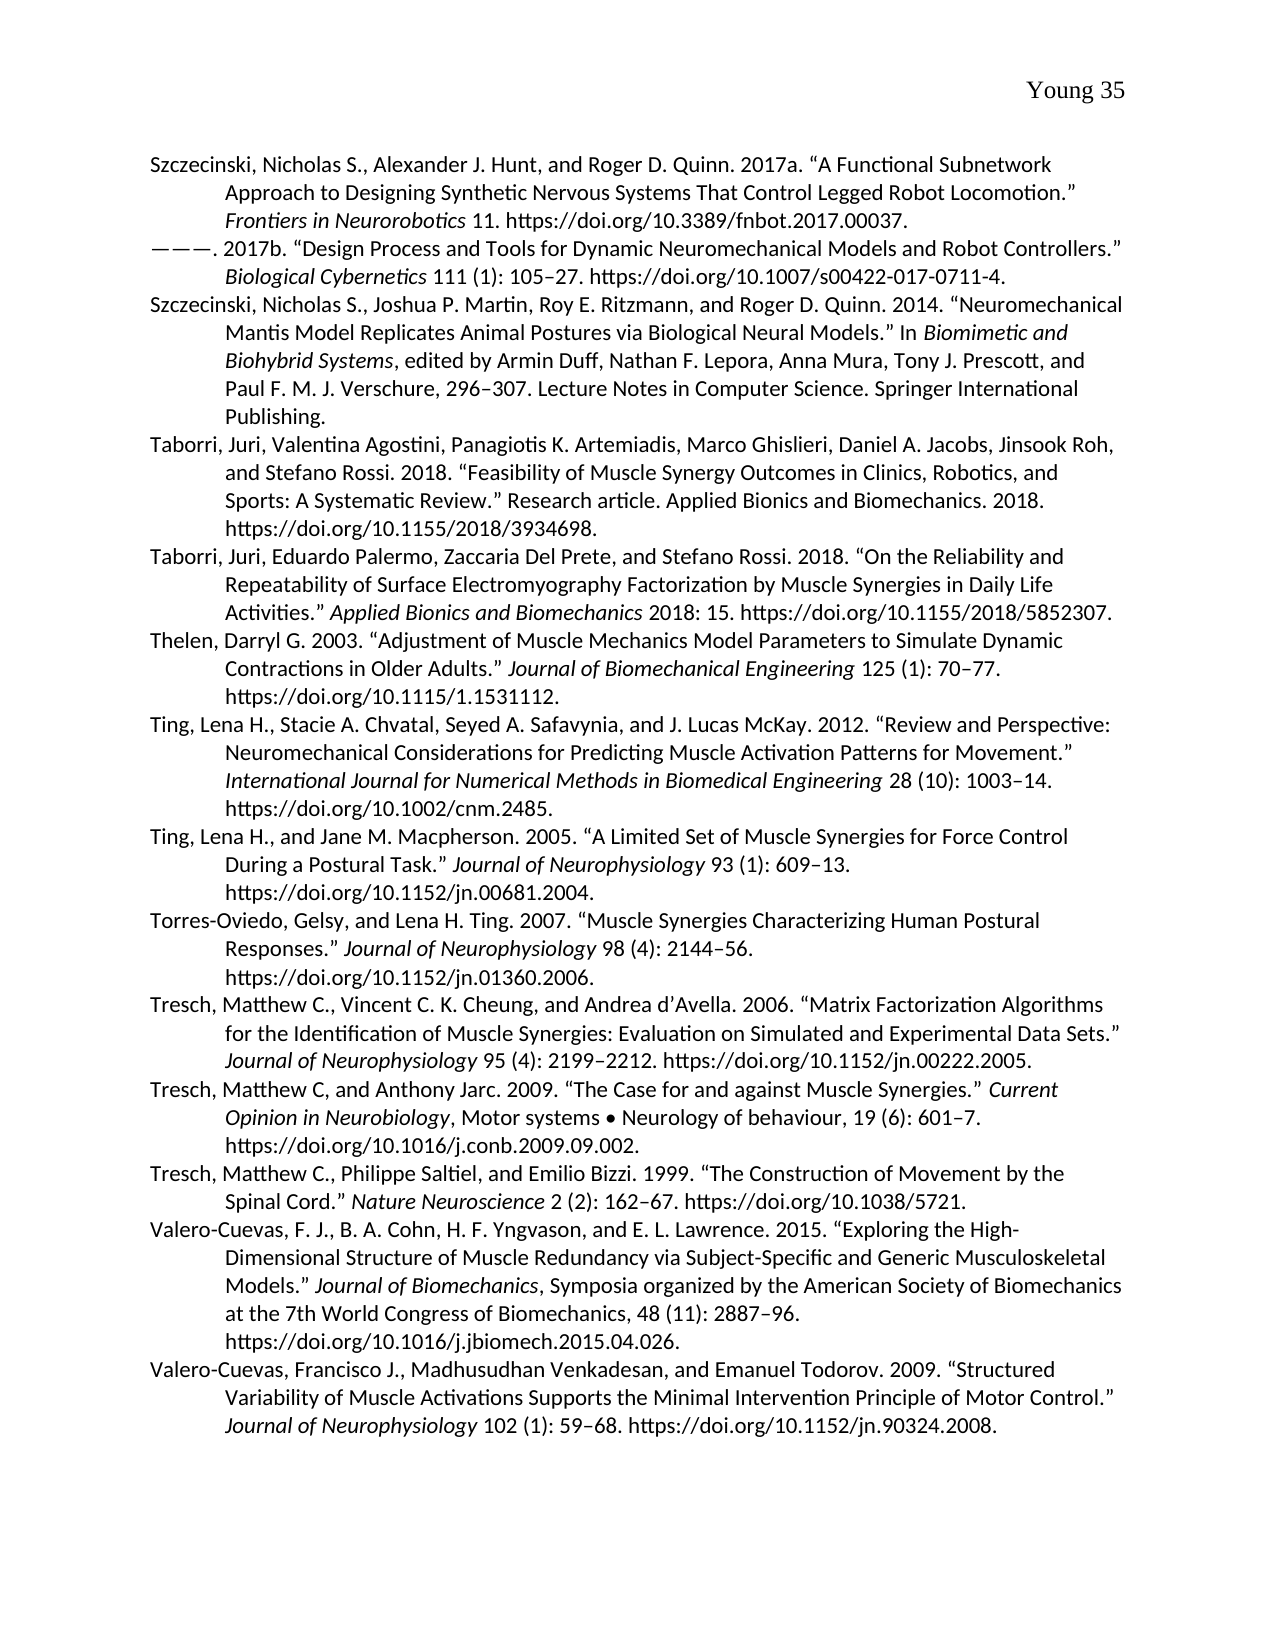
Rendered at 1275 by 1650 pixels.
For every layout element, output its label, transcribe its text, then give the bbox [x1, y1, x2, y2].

text Valero-Cuevas, Francisco J., Madhusudhan Venkadesan, and Emanuel Todorov. 2009. “Structured Variability of Muscle Activations Supports the Minimal Intervention Principle of Motor Control.” Journal of Neurophysiology 102 (1): 59–68. https://doi.org/10.1152/jn.90324.2008. [150, 1355, 1125, 1439]
text Szczecinski, Nicholas S., Alexander J. Hunt, and Roger D. Quinn. 2017a. “A Functional Subnetwork Approach to Designing Synthetic Nervous Systems That Control Legged Robot Locomotion.” Frontiers in Neurorobotics 11. https://doi.org/10.3389/fnbot.2017.00037. [150, 150, 1125, 234]
text Ting, Lena H., Stacie A. Chvatal, Seyed A. Safavynia, and J. Lucas McKay. 2012. “Review and Perspective: Neuromechanical Considerations for Predicting Muscle Activation Patterns for Movement.” International Journal for Numerical Methods in Biomedical Engineering 28 (10): 1003–14. https://doi.org/10.1002/cnm.2485. [150, 710, 1125, 822]
text Tresch, Matthew C., Philippe Saltiel, and Emilio Bizzi. 1999. “The Construction of Movement by the Spinal Cord.” Nature Neuroscience 2 (2): 162–67. https://doi.org/10.1038/5721. [150, 1159, 1125, 1215]
text Taborri, Juri, Valentina Agostini, Panagiotis K. Artemiadis, Marco Ghislieri, Daniel A. Jacobs, Jinsook Roh, and Stefano Rossi. 2018. “Feasibility of Muscle Synergy Outcomes in Clinics, Robotics, and Sports: A Systematic Review.” Research article. Applied Bionics and Biomechanics. 2018. https://doi.org/10.1155/2018/3934698. [150, 430, 1125, 542]
text Taborri, Juri, Eduardo Palermo, Zaccaria Del Prete, and Stefano Rossi. 2018. “On the Reliability and Repeatability of Surface Electromyography Factorization by Muscle Synergies in Daily Life Activities.” Applied Bionics and Biomechanics 2018: 15. https://doi.org/10.1155/2018/5852307. [150, 542, 1125, 626]
text Tresch, Matthew C, and Anthony Jarc. 2009. “The Case for and against Muscle Synergies.” Current Opinion in Neurobiology, Motor systems • Neurology of behaviour, 19 (6): 601–7. https://doi.org/10.1016/j.conb.2009.09.002. [150, 1075, 1125, 1159]
text Thelen, Darryl G. 2003. “Adjustment of Muscle Mechanics Model Parameters to Simulate Dynamic Contractions in Older Adults.” Journal of Biomechanical Engineering 125 (1): 70–77. https://doi.org/10.1115/1.1531112. [150, 626, 1125, 710]
text Tresch, Matthew C., Vincent C. K. Cheung, and Andrea d’Avella. 2006. “Matrix Factorization Algorithms for the Identification of Muscle Synergies: Evaluation on Simulated and Experimental Data Sets.” Journal of Neurophysiology 95 (4): 2199–2212. https://doi.org/10.1152/jn.00222.2005. [150, 991, 1125, 1075]
text Ting, Lena H., and Jane M. Macpherson. 2005. “A Limited Set of Muscle Synergies for Force Control During a Postural Task.” Journal of Neurophysiology 93 (1): 609–13. https://doi.org/10.1152/jn.00681.2004. [150, 822, 1125, 907]
text ———. 2017b. “Design Process and Tools for Dynamic Neuromechanical Models and Robot Controllers.” Biological Cybernetics 111 (1): 105–27. https://doi.org/10.1007/s00422-017-0711-4. [150, 234, 1125, 290]
text Szczecinski, Nicholas S., Joshua P. Martin, Roy E. Ritzmann, and Roger D. Quinn. 2014. “Neuromechanical Mantis Model Replicates Animal Postures via Biological Neural Models.” In Biomimetic and Biohybrid Systems, edited by Armin Duff, Nathan F. Lepora, Anna Mura, Tony J. Prescott, and Paul F. M. J. Verschure, 296–307. Lecture Notes in Computer Science. Springer International Publishing. [150, 290, 1125, 430]
text Torres-Oviedo, Gelsy, and Lena H. Ting. 2007. “Muscle Synergies Characterizing Human Postural Responses.” Journal of Neurophysiology 98 (4): 2144–56. https://doi.org/10.1152/jn.01360.2006. [150, 907, 1125, 991]
text Valero-Cuevas, F. J., B. A. Cohn, H. F. Yngvason, and E. L. Lawrence. 2015. “Exploring the High-Dimensional Structure of Muscle Redundancy via Subject-Specific and Generic Musculoskeletal Models.” Journal of Biomechanics, Symposia organized by the American Society of Biomechanics at the 7th World Congress of Biomechanics, 48 (11): 2887–96. https://doi.org/10.1016/j.jbiomech.2015.04.026. [150, 1215, 1125, 1355]
